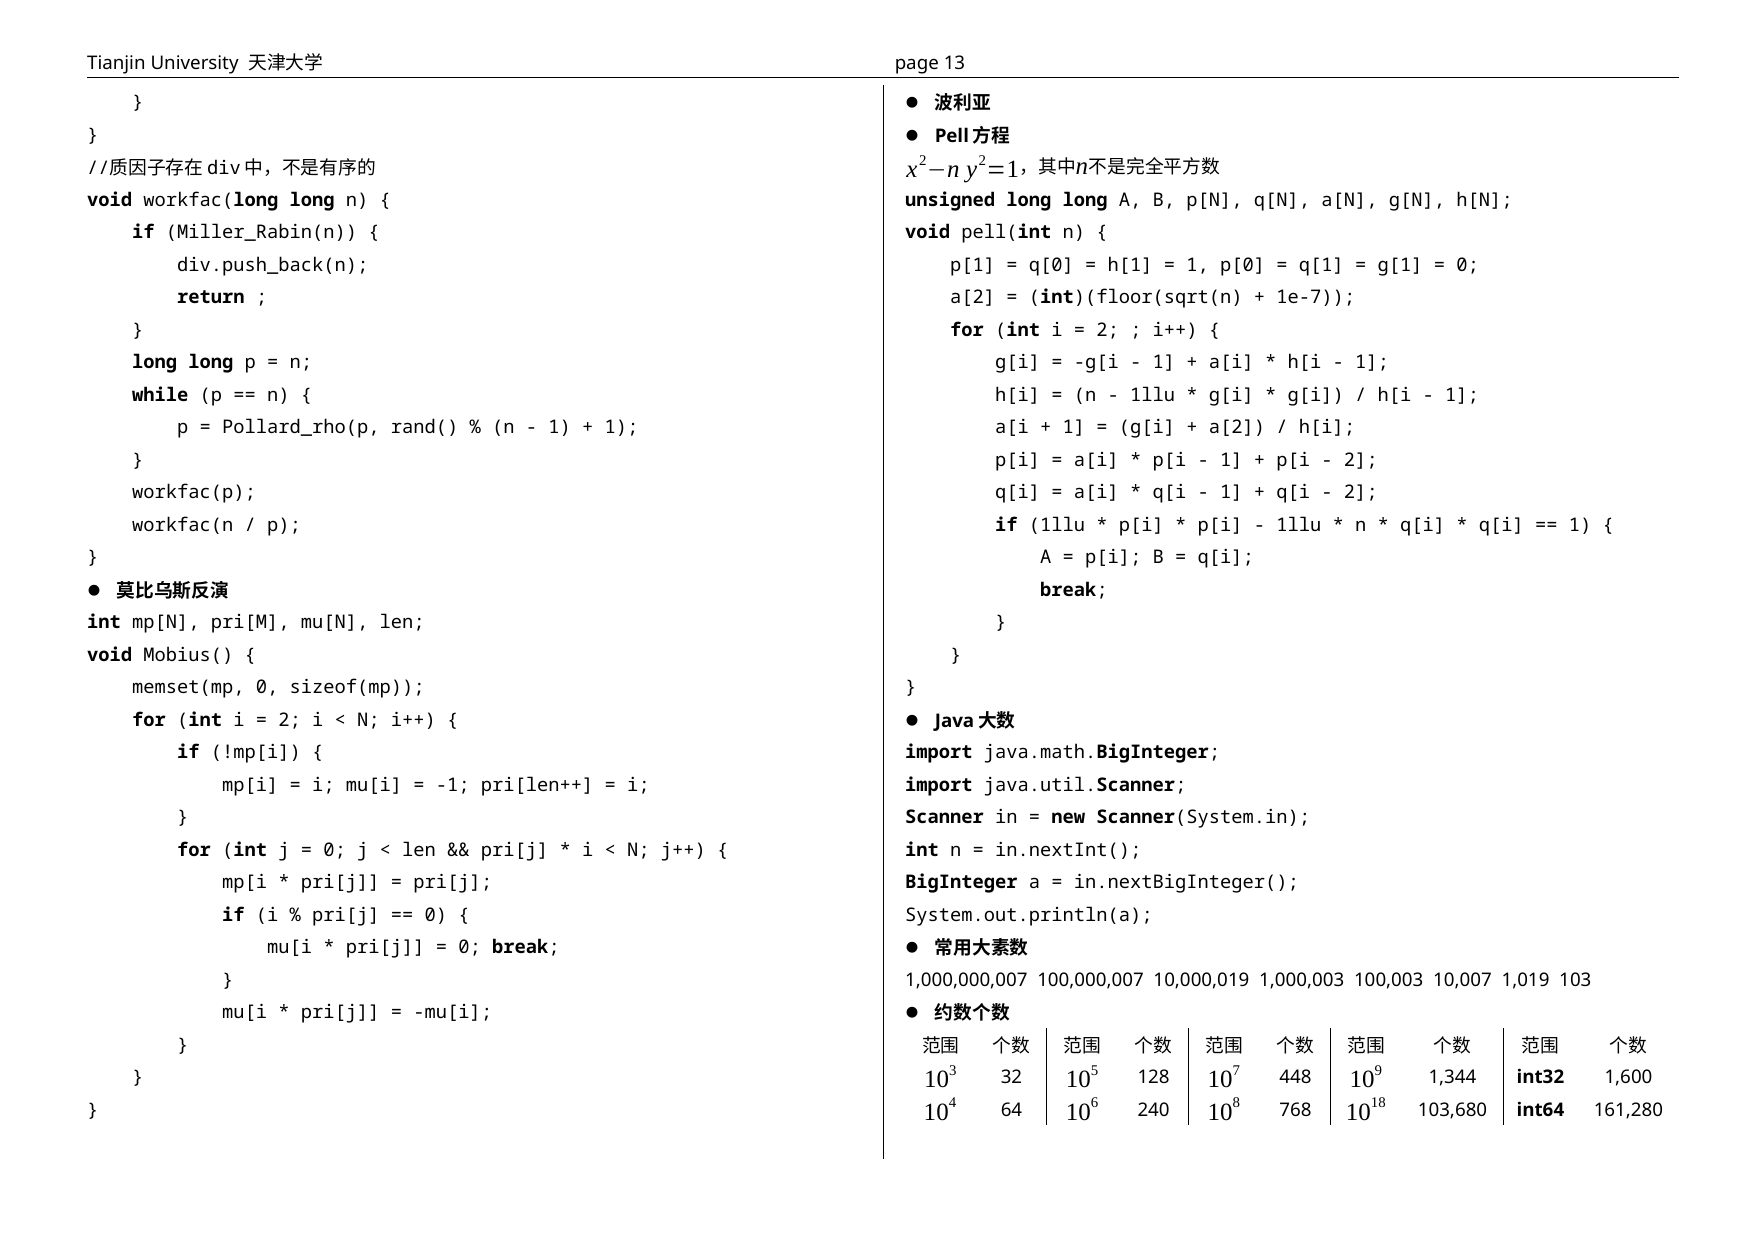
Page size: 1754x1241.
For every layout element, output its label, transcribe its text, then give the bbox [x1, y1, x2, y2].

text div.push_back(n); [87, 248, 861, 280]
table_cell 103,680 [1402, 1093, 1503, 1125]
text } [87, 443, 861, 475]
text A = p[i]; B = q[i]; [905, 540, 1679, 573]
table_cell 64 [976, 1093, 1046, 1125]
text g[i] = -g[i - 1] + a[i] * h[i - 1]; [905, 345, 1679, 378]
table_header 范围 [1331, 1028, 1402, 1060]
table_cell 768 [1260, 1093, 1330, 1125]
text 1,000,000,007 100,000,007 10,000,019 1,000,003 100,003 10,007 1,019 103 [905, 963, 1679, 995]
text } [905, 605, 1679, 638]
text mu[i * pri[j]] = -mu[i]; [87, 995, 861, 1028]
table_cell 128 [1118, 1060, 1188, 1093]
text } [905, 670, 1679, 703]
text if (!mp[i]) { [87, 735, 861, 768]
text } [905, 638, 1679, 670]
text mu[i * pri[j]] = 0; break; [87, 930, 861, 963]
text break; [905, 573, 1679, 605]
text } [87, 963, 861, 995]
text p[i] = a[i] * p[i - 1] + p[i - 2]; [905, 443, 1679, 475]
text } [87, 1060, 861, 1093]
subtitle Java大数 [905, 703, 1679, 735]
subtitle 常用大素数 [905, 930, 1679, 963]
text a[2] = (int)(floor(sqrt(n) + 1e-7)); [905, 280, 1679, 313]
text workfac(p); [87, 475, 861, 508]
text while (p == n) { [87, 378, 861, 410]
table_cell 1,600 [1578, 1060, 1679, 1093]
table_cell 161,280 [1578, 1093, 1679, 1125]
table_cell 32 [976, 1060, 1046, 1093]
text mp[i] = i; mu[i] = -1; pri[len++] = i; [87, 768, 861, 800]
text } [87, 800, 861, 833]
text if (1llu * p[i] * p[i] - 1llu * n * q[i] * q[i] == 1) { [905, 508, 1679, 540]
table_cell [1047, 1093, 1118, 1125]
subtitle 波利亚 [905, 85, 1679, 118]
table_header 个数 [976, 1028, 1046, 1060]
text void Mobius() { [87, 638, 861, 670]
table_cell int32 [1504, 1060, 1577, 1093]
subtitle 莫比乌斯反演 [87, 573, 861, 605]
table_header 个数 [1402, 1028, 1503, 1060]
table_header 个数 [1578, 1028, 1679, 1060]
text void workfac(long long n) { [87, 183, 861, 215]
table_header 个数 [1118, 1028, 1188, 1060]
table_cell 240 [1118, 1093, 1188, 1125]
text if (i % pri[j] == 0) { [87, 898, 861, 930]
text } [87, 313, 861, 345]
text System.out.println(a); [905, 898, 1679, 930]
table_cell [1331, 1060, 1402, 1093]
text p[1] = q[0] = h[1] = 1, p[0] = q[1] = g[1] = 0; [905, 248, 1679, 280]
table_header 个数 [1260, 1028, 1330, 1060]
text int n = in.nextInt(); [905, 833, 1679, 865]
text workfac(n / p); [87, 508, 861, 540]
table_cell [1047, 1060, 1118, 1093]
table_header 范围 [1047, 1028, 1118, 1060]
text h[i] = (n - 1llu * g[i] * g[i]) / h[i - 1]; [905, 378, 1679, 410]
text for (int i = 2; ; i++) { [905, 313, 1679, 345]
subtitle 约数个数 [905, 995, 1679, 1028]
text } [87, 85, 861, 118]
text mp[i * pri[j]] = pri[j]; [87, 865, 861, 898]
table_cell 1,344 [1402, 1060, 1503, 1093]
text import java.math.BigInteger; [905, 735, 1679, 768]
text long long p = n; [87, 345, 861, 378]
table_cell [1189, 1060, 1260, 1093]
text return ; [87, 280, 861, 313]
text a[i + 1] = (g[i] + a[2]) / h[i]; [905, 410, 1679, 443]
table_header 范围 [1504, 1028, 1577, 1060]
text int mp[N], pri[M], mu[N], len; [87, 605, 861, 638]
table_cell int64 [1504, 1093, 1577, 1125]
text BigInteger a = in.nextBigInteger(); [905, 865, 1679, 898]
text p = Pollard_rho(p, rand() % (n - 1) + 1); [87, 410, 861, 443]
table_cell [1189, 1093, 1260, 1125]
text ，其中不是完全平方数 [905, 150, 1679, 183]
table_cell [1331, 1093, 1402, 1125]
text //质因子存在div中，不是有序的 [87, 150, 861, 183]
text for (int j = 0; j < len && pri[j] * i < N; j++) { [87, 833, 861, 865]
table_cell [905, 1060, 976, 1093]
text import java.util.Scanner; [905, 768, 1679, 800]
text q[i] = a[i] * q[i - 1] + q[i - 2]; [905, 475, 1679, 508]
table_header 范围 [905, 1028, 976, 1060]
table_cell [905, 1093, 976, 1125]
text } [87, 1093, 861, 1125]
table_cell 448 [1260, 1060, 1330, 1093]
table_header 范围 [1189, 1028, 1260, 1060]
text Scanner in = new Scanner(System.in); [905, 800, 1679, 833]
text memset(mp, 0, sizeof(mp)); [87, 670, 861, 703]
text } [87, 118, 861, 150]
text void pell(int n) { [905, 215, 1679, 248]
text } [87, 540, 861, 573]
text for (int i = 2; i < N; i++) { [87, 703, 861, 735]
text unsigned long long A, B, p[N], q[N], a[N], g[N], h[N]; [905, 183, 1679, 215]
text } [87, 1028, 861, 1060]
subtitle Pell方程 [905, 118, 1679, 150]
text if (Miller_Rabin(n)) { [87, 215, 861, 248]
